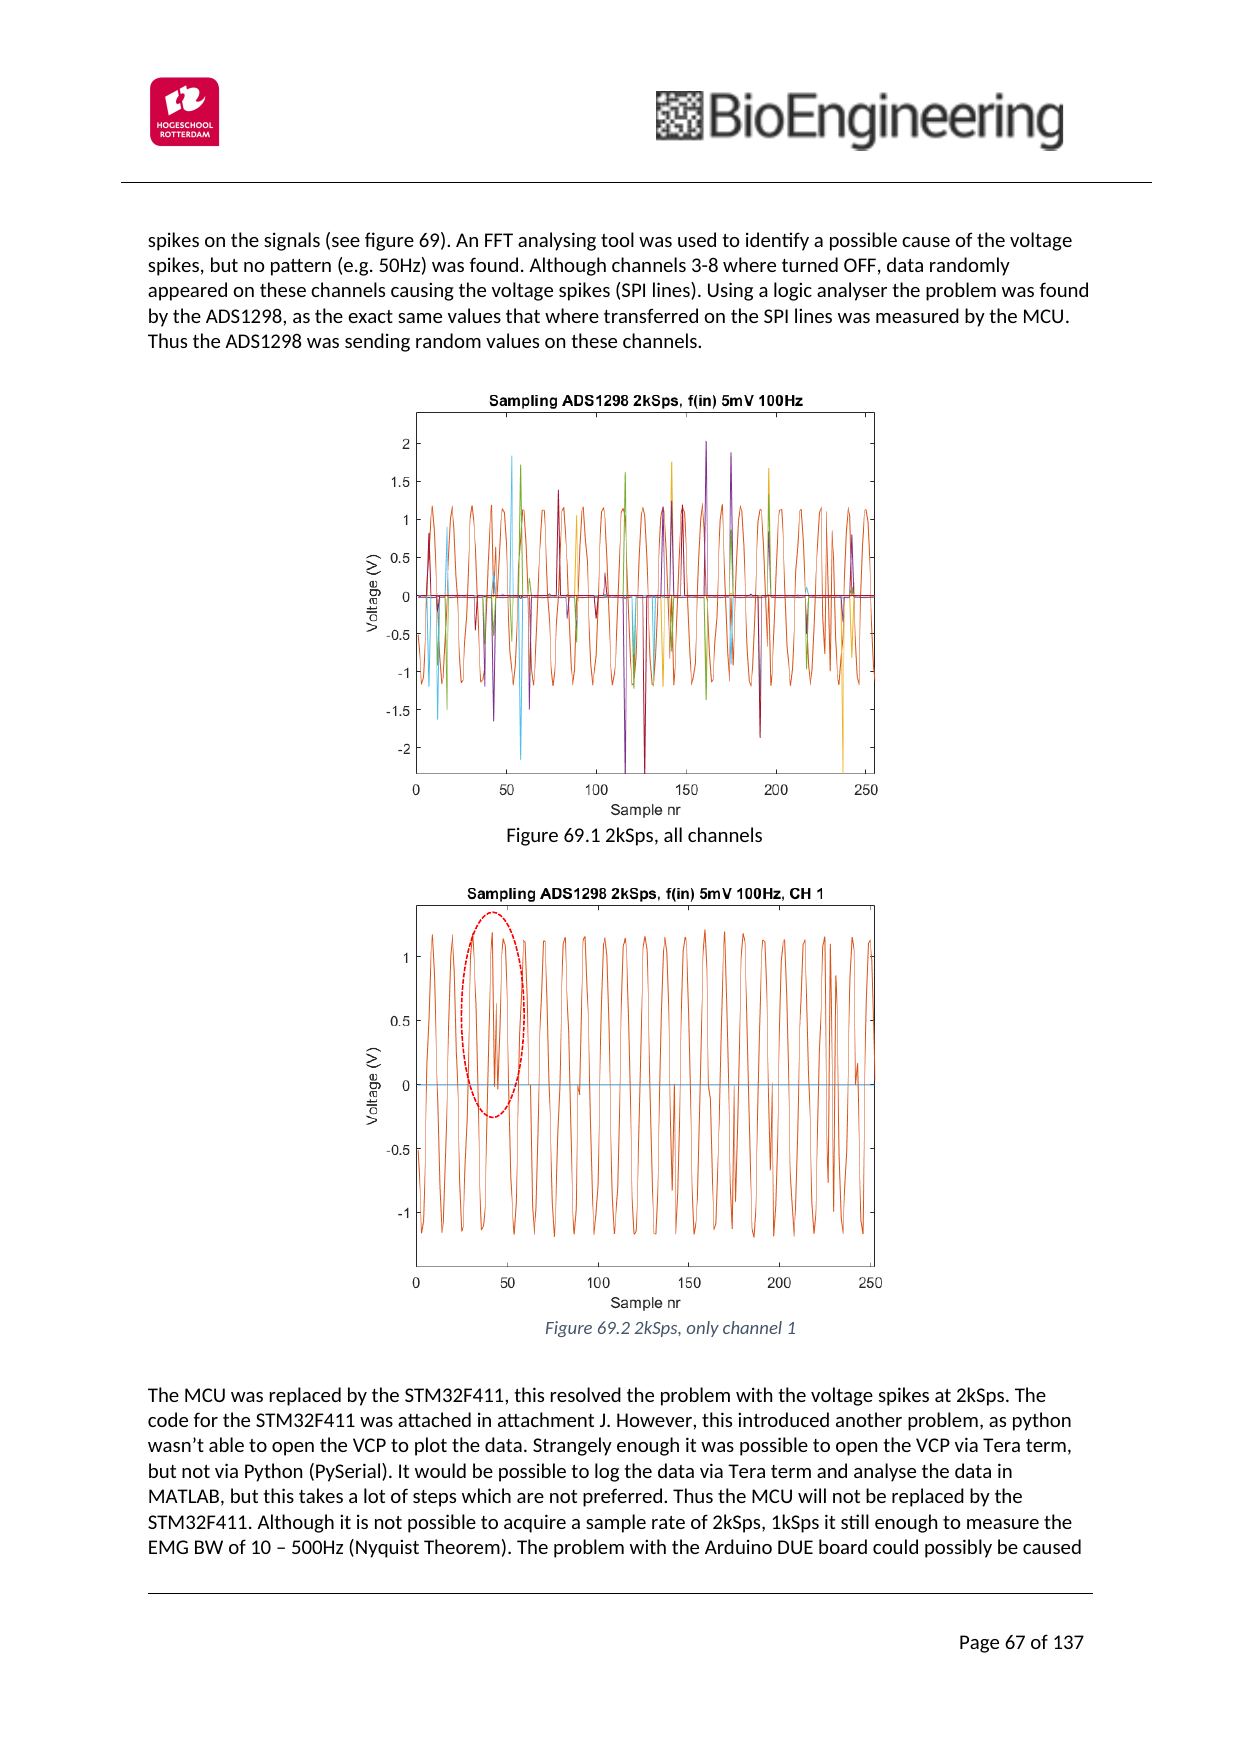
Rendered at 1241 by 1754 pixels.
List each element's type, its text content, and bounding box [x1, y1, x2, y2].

table_header Figure 69.1 2kSps, all channels Figure 69.2 2kSps, only channel 1 [118, 379, 1151, 1356]
picture [656, 91, 1064, 151]
picture [339, 379, 930, 823]
picture [339, 873, 930, 1316]
picture [147, 73, 222, 151]
